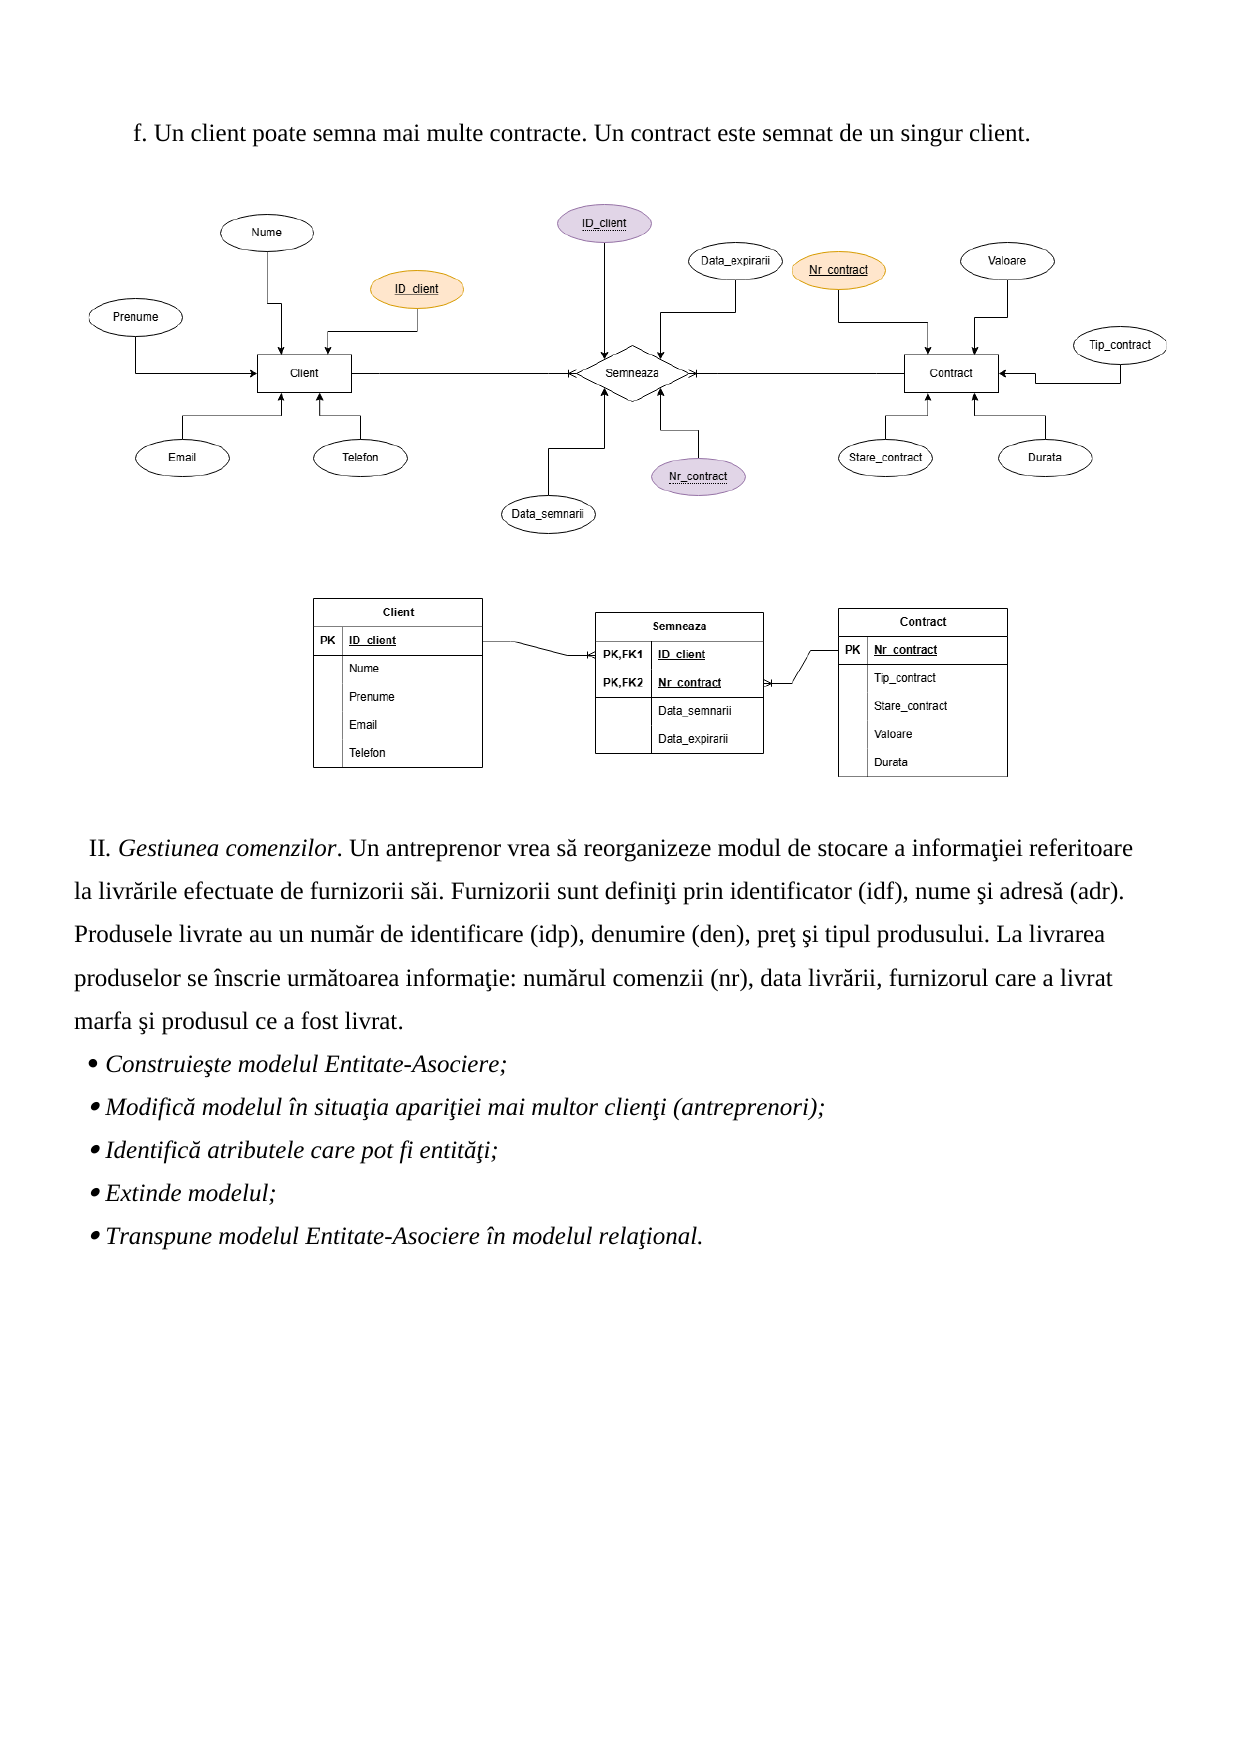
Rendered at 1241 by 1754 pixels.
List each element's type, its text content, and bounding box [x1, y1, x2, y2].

text Construieşte modelul Entitate-Asociere; [74, 1049, 1152, 1078]
picture [88, 204, 1167, 777]
text Transpune modelul Entitate-Asociere în modelul relaţional. [74, 1221, 1152, 1250]
text Modifică modelul în situaţia apariţiei mai multor clienţi (antreprenori); [74, 1092, 1152, 1121]
text f. Un client poate semna mai multe contracte. Un contract este semnat de un singur client. [74, 118, 1152, 147]
text II. Gestiunea comenzilor. Un antreprenor vrea să reorganizeze modul de stocare a informaţiei referitoare la livrările efectuate de furnizorii săi. Furnizorii sunt definiţi prin identificator (idf), nume şi adresă (adr). Produsele livrate au un număr de identificare (idp), denumire (den), preţ şi tipul produsului. La livrarea produselor se înscrie următoarea informaţie: numărul comenzii (nr), data livrării, furnizorul care a livrat marfa şi produsul ce a fost livrat. [74, 833, 1152, 1034]
text Extinde modelul; [74, 1178, 1152, 1207]
text Identifică atributele care pot fi entităţi; [74, 1135, 1152, 1164]
